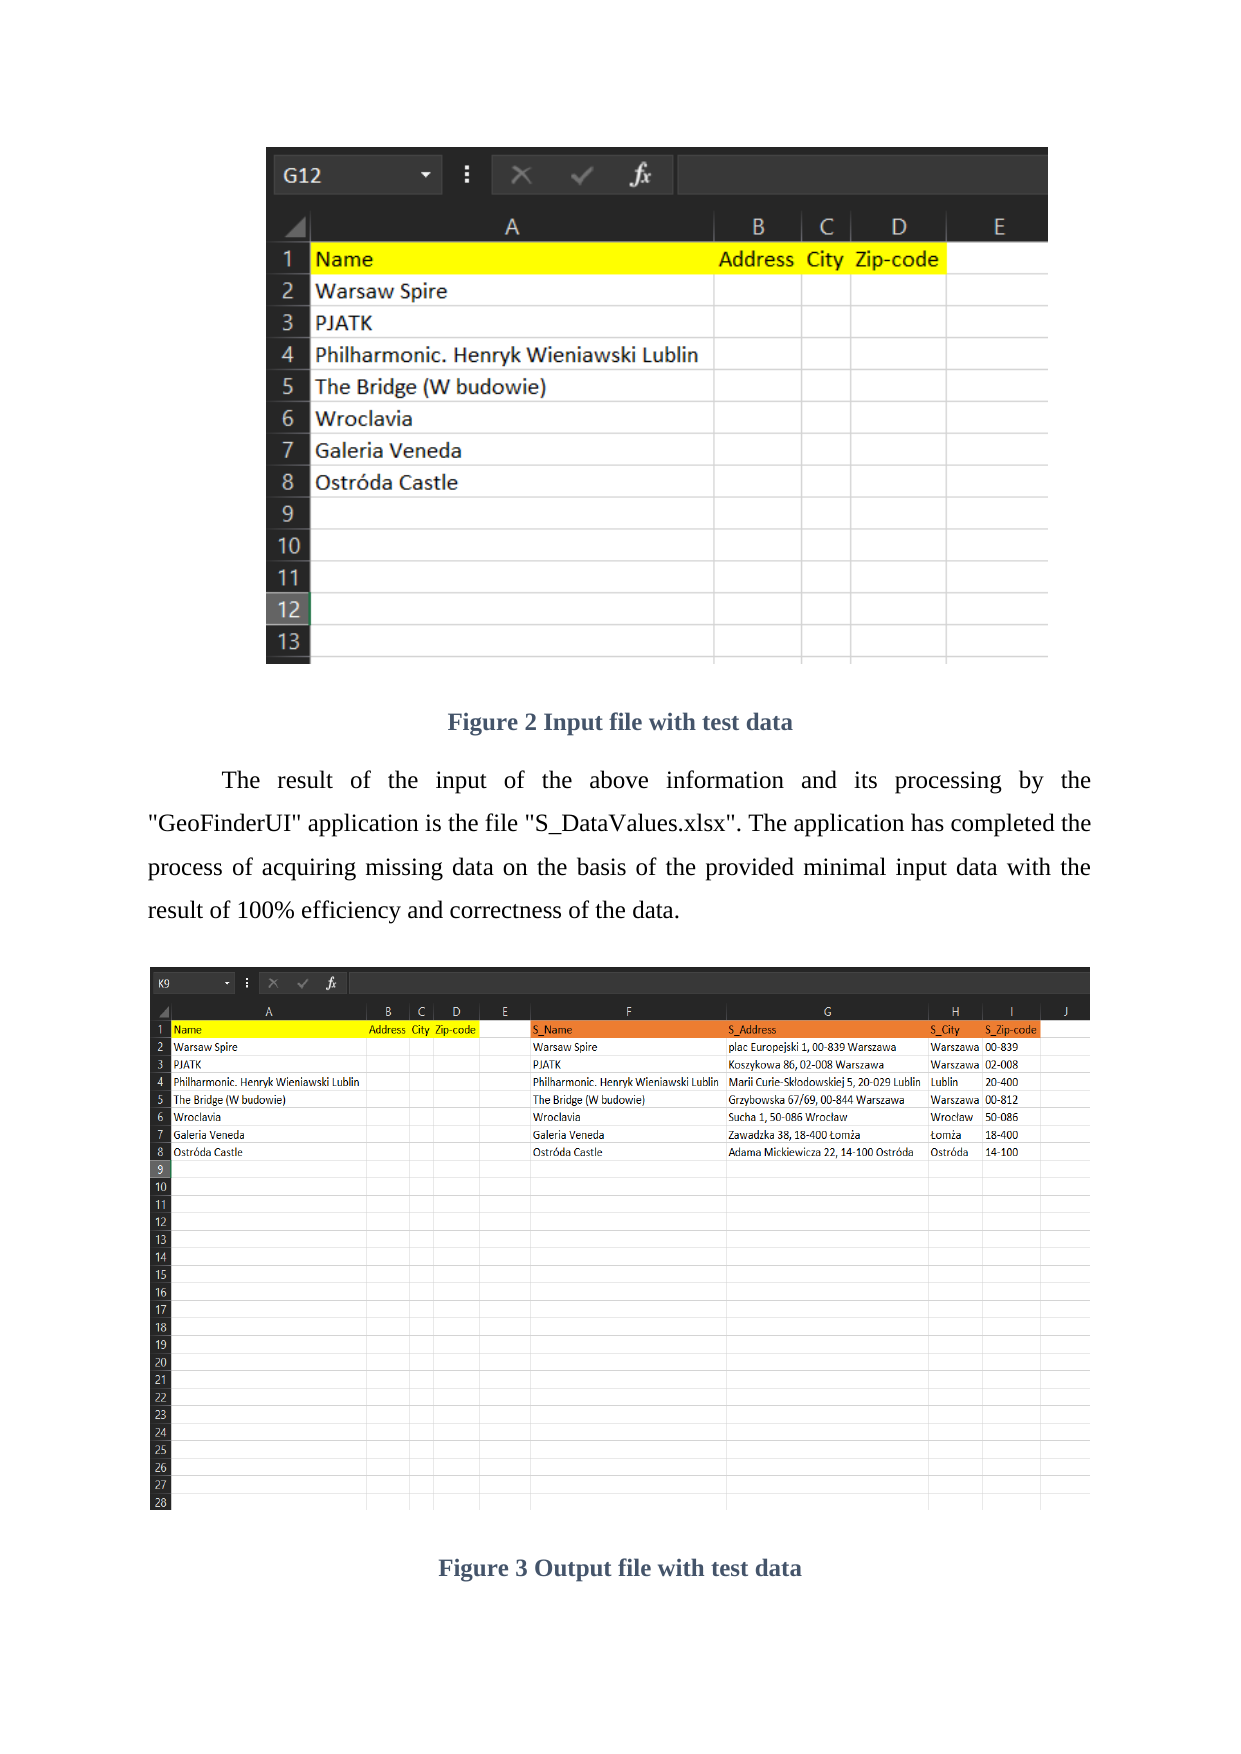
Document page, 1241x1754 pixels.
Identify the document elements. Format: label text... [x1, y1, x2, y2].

picture [266, 147, 1048, 664]
picture [150, 967, 1090, 1510]
text The result of the input of the above information and its processing by the "GeoFinderUI" application is the file "S_DataValues.xlsx". The application has completed the process of acquiring missing data on the basis of the provided minimal input data with the result of 100% efficiency and correctness of the data. [148, 765, 1093, 923]
